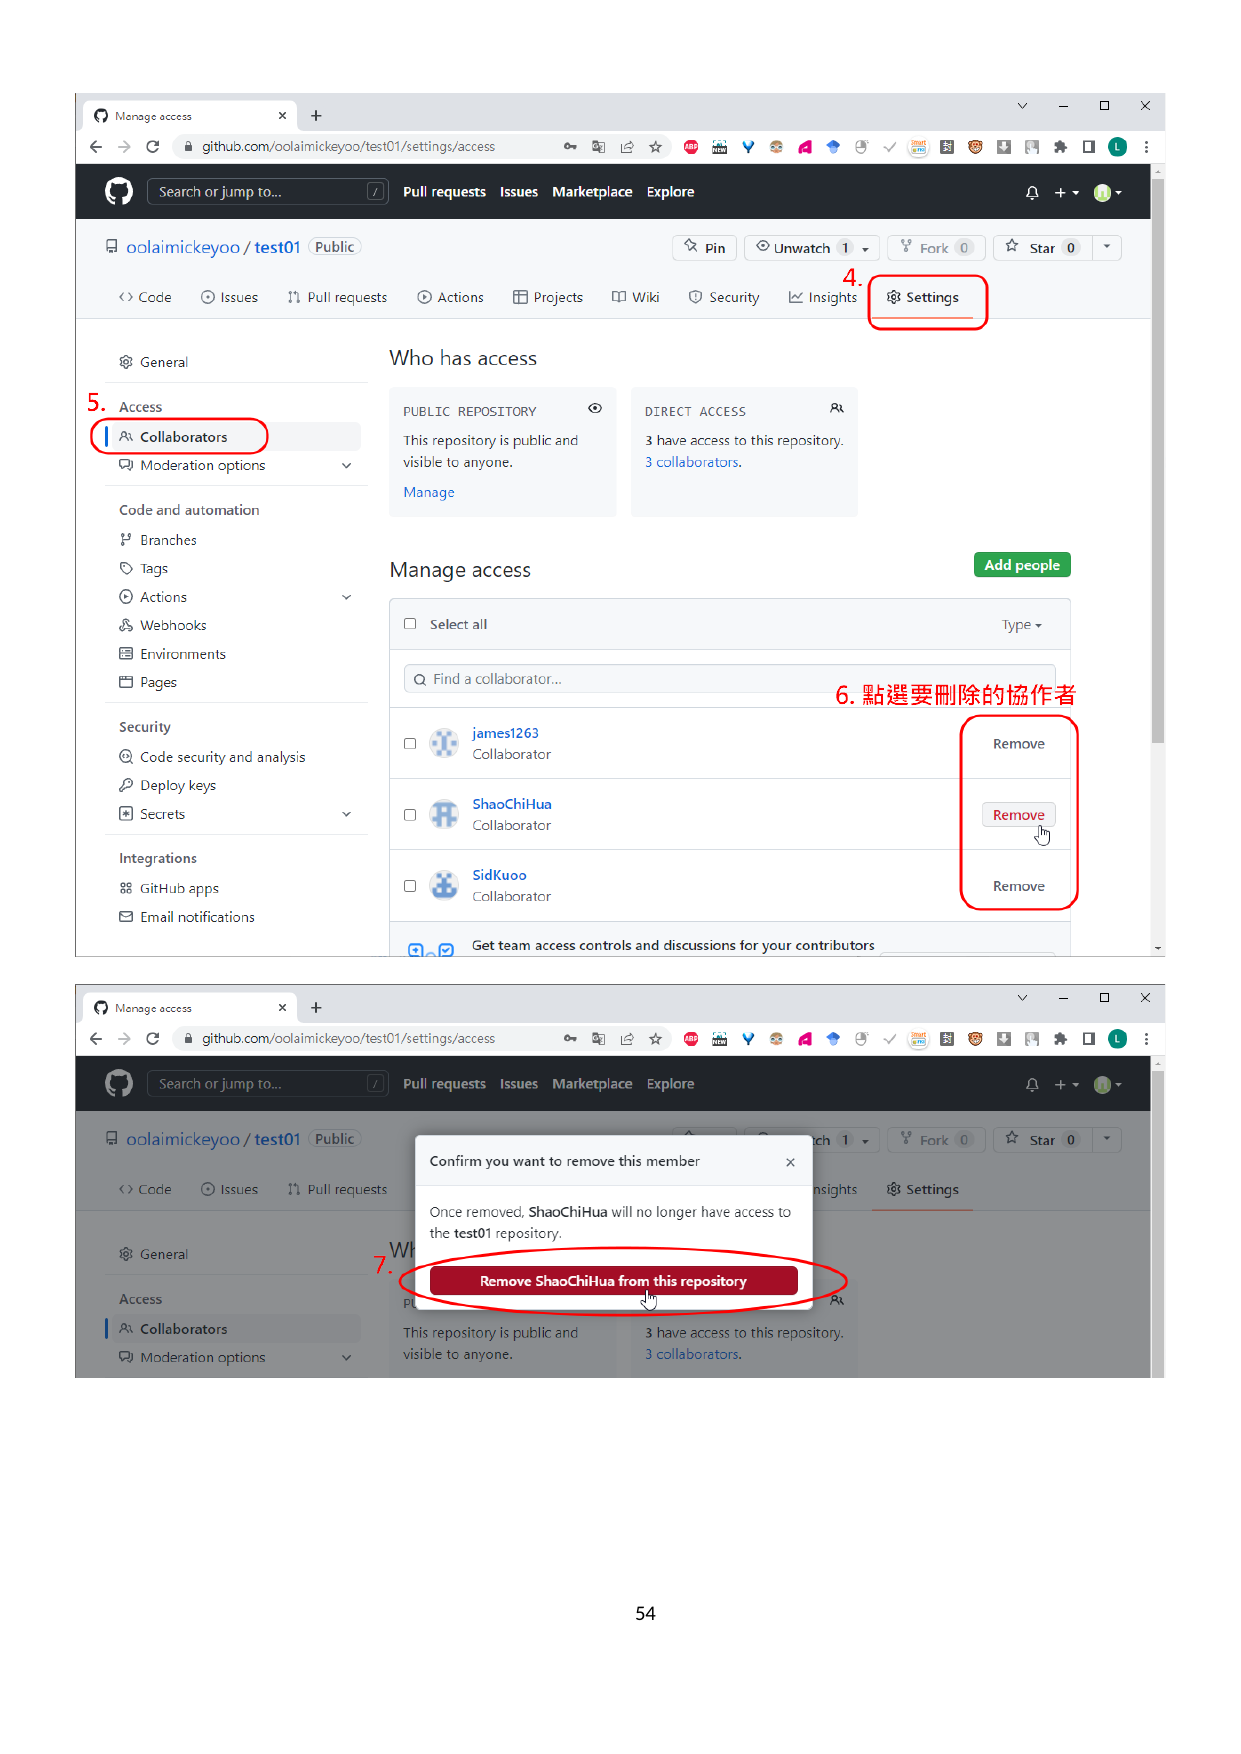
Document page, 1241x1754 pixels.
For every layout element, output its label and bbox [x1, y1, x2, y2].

picture [75, 984, 1166, 1378]
picture [75, 93, 1166, 957]
